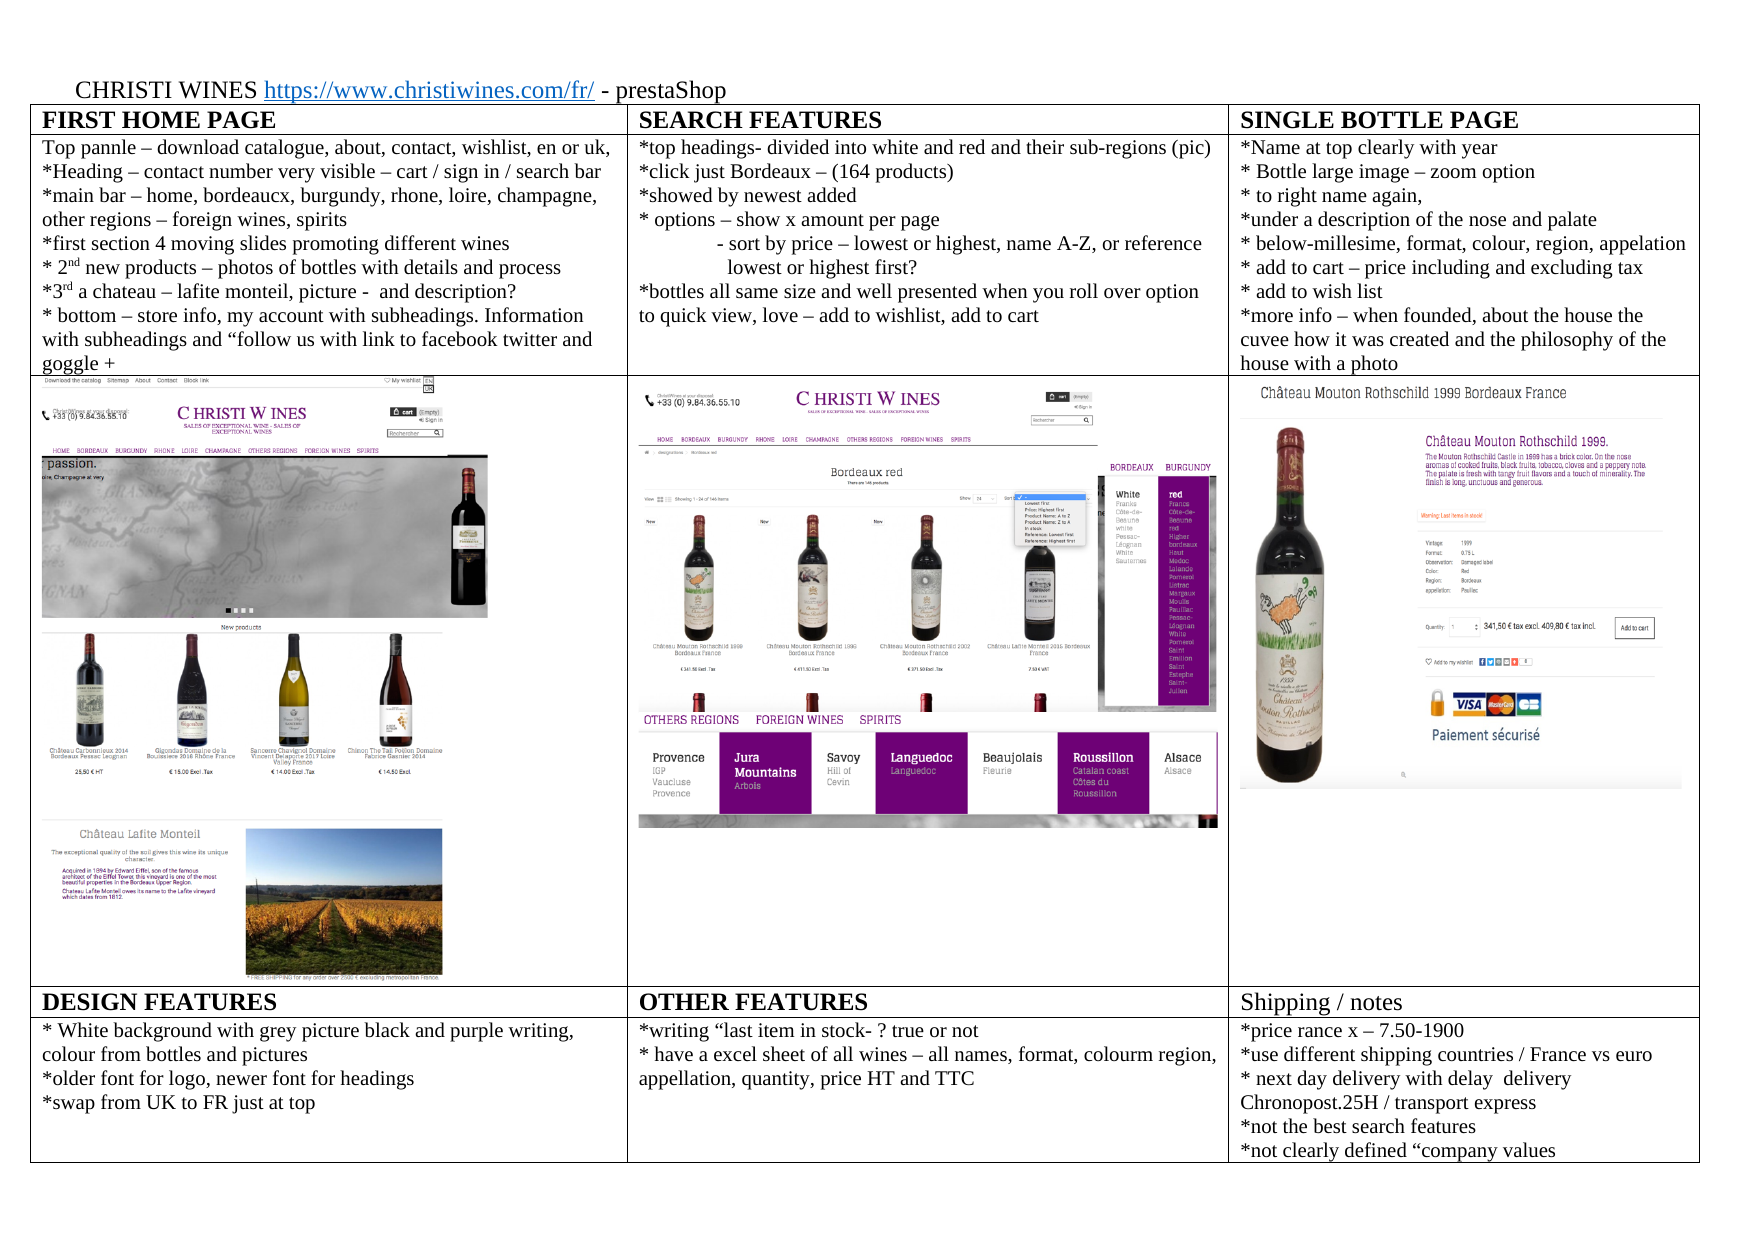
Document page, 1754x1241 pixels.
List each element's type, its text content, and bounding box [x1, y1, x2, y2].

table_cell OTHER FEATURES [628, 987, 1228, 1017]
picture [41, 376, 488, 986]
table_cell *writing “last item in stock- ? true or not * have a excel sheet of all wines – all names, format, colourm region, appellation, quantity, price HT and TTC [628, 1018, 1228, 1162]
table_cell Top pannle – download catalogue, about, contact, wishlist, en or uk, *Heading – contact number very visible – cart / sign in / search bar *main bar – home, bordeaucx, burgundy, rhone, loire, champagne, other regions – foreign wines, spirits *first section 4 moving slides promoting different wines * 2nd new products – photos of bottles with details and process *3rd a chateau – lafite monteil, picture - and description? * bottom – store info, my account with subheadings. Information with subheadings and “follow us with link to facebook twitter and goggle + [31, 135, 627, 375]
picture [638, 376, 1218, 828]
table_cell [488, 376, 627, 986]
picture [1240, 376, 1682, 789]
table_cell *Name at top clearly with year * Bottle large image – zoom option * to right name again, *under a description of the nose and palate * below-millesime, format, colour, region, appelation * add to cart – price including and excluding tax * add to wish list *more info – when founded, about the house the cuvee how it was created and the philosophy of the house with a photo [1229, 135, 1699, 375]
table_cell * White background with grey picture black and purple writing, colour from bottles and pictures *older font for logo, newer font for headings *swap from UK to FR just at top [31, 1018, 627, 1162]
table_cell [628, 376, 1228, 986]
table_header FIRST HOME PAGE [31, 105, 627, 133]
table_cell [1229, 376, 1699, 986]
text CHRISTI WINES https://www.christiwines.com/fr/ - prestaShop [75, 75, 1679, 104]
table_cell [31, 376, 41, 986]
table_header SEARCH FEATURES [628, 105, 1228, 133]
table_header SINGLE BOTTLE PAGE [1229, 105, 1699, 133]
table_cell *price rance x – 7.50-1900 *use different shipping countries / France vs euro * next day delivery with delay delivery Chronopost.25H / transport express *not the best search features *not clearly defined “company values [1229, 1018, 1699, 1162]
table_cell DESIGN FEATURES [31, 987, 627, 1017]
table_cell Shipping / notes [1229, 987, 1699, 1017]
table_cell *top headings- divided into white and red and their sub-regions (pic) *click just Bordeaux – (164 products) *showed by newest added * options – show x amount per page - sort by price – lowest or highest, name A-Z, or reference lowest or highest first? *bottles all same size and well presented when you roll over option to quick view, love – add to wishlist, add to cart [628, 135, 1228, 375]
